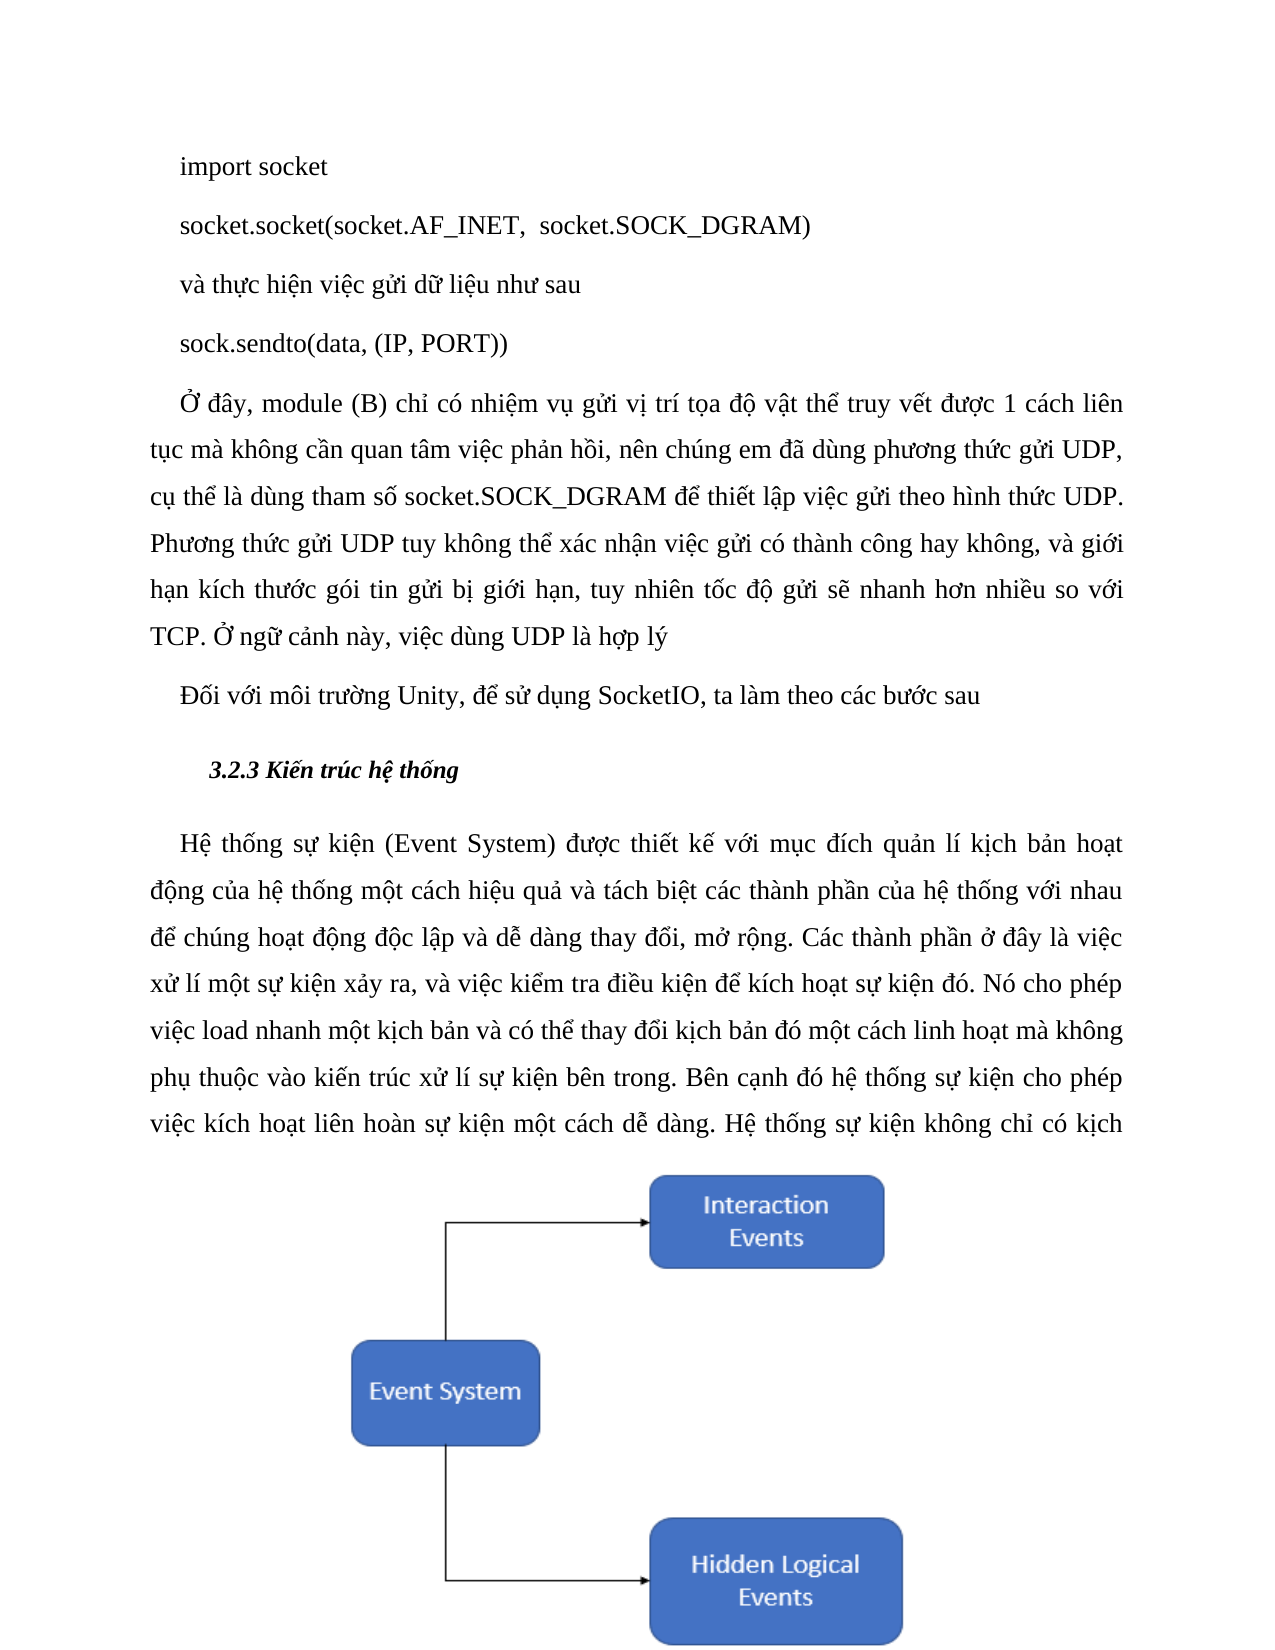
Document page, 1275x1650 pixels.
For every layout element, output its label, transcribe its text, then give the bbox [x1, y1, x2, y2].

subtitle 3.2.3 Kiến trúc hệ thống [150, 755, 1125, 784]
text và thực hiện việc gửi dữ liệu như sau [150, 268, 1125, 299]
text socket.socket(socket.AF_INET, socket.SOCK_DGRAM) [150, 209, 1125, 240]
text sock.sendto(data, (IP, PORT)) [150, 327, 1125, 359]
text import socket [150, 150, 1125, 181]
text Ở đây, module (B) chỉ có nhiệm vụ gửi vị trí tọa độ vật thể truy vết được 1 cách liên tục mà không cần quan tâm việc phản hồi, nên chúng em đã dùng phương thức gửi UDP, cụ thể là dùng tham số socket.SOCK_DGRAM để thiết lập việc gửi theo hình thức UDP. Phương thức gửi UDP tuy không thể xác nhận việc gửi có thành công hay không, và giới hạn kích thước gói tin gửi bị giới hạn, tuy nhiên tốc độ gửi sẽ nhanh hơn nhiều so với TCP. Ở ngữ cảnh này, việc dùng UDP là hợp lý [150, 387, 1125, 651]
text Đối với môi trường Unity, để sử dụng SocketIO, ta làm theo các bước sau [150, 679, 1125, 710]
text Hệ thống sự kiện (Event System) được thiết kế với mục đích quản lí kịch bản hoạt động của hệ thống một cách hiệu quả và tách biệt các thành phần của hệ thống với nhau để chúng hoạt động độc lập và dễ dàng thay đổi, mở rộng. Các thành phần ở đây là việc xử lí một sự kiện xảy ra, và việc kiểm tra điều kiện để kích hoạt sự kiện đó. Nó cho phép việc load nhanh một kịch bản và có thể thay đổi kịch bản đó một cách linh hoạt mà không phụ thuộc vào kiến trúc xử lí sự kiện bên trong. Bên cạnh đó hệ thống sự kiện cho phép việc kích hoạt liên hoàn sự kiện một cách dễ dàng. Hệ thống sự kiện không chỉ có kịch bản sự kiện ẩn liên hoàn mà còn bao gồm cả các sự kiện và việc xử lí sự kiện do người dùng tạo ra (như cách xử lí sự kiện thông thường). Ở đây chúng em tập trung vào việc xử lí liên hoàn sự kiện theo kịch bản. Minh họa hệ thống sự kiện như Sơ đồ 2: [150, 827, 1125, 1138]
picture [342, 1164, 933, 1650]
